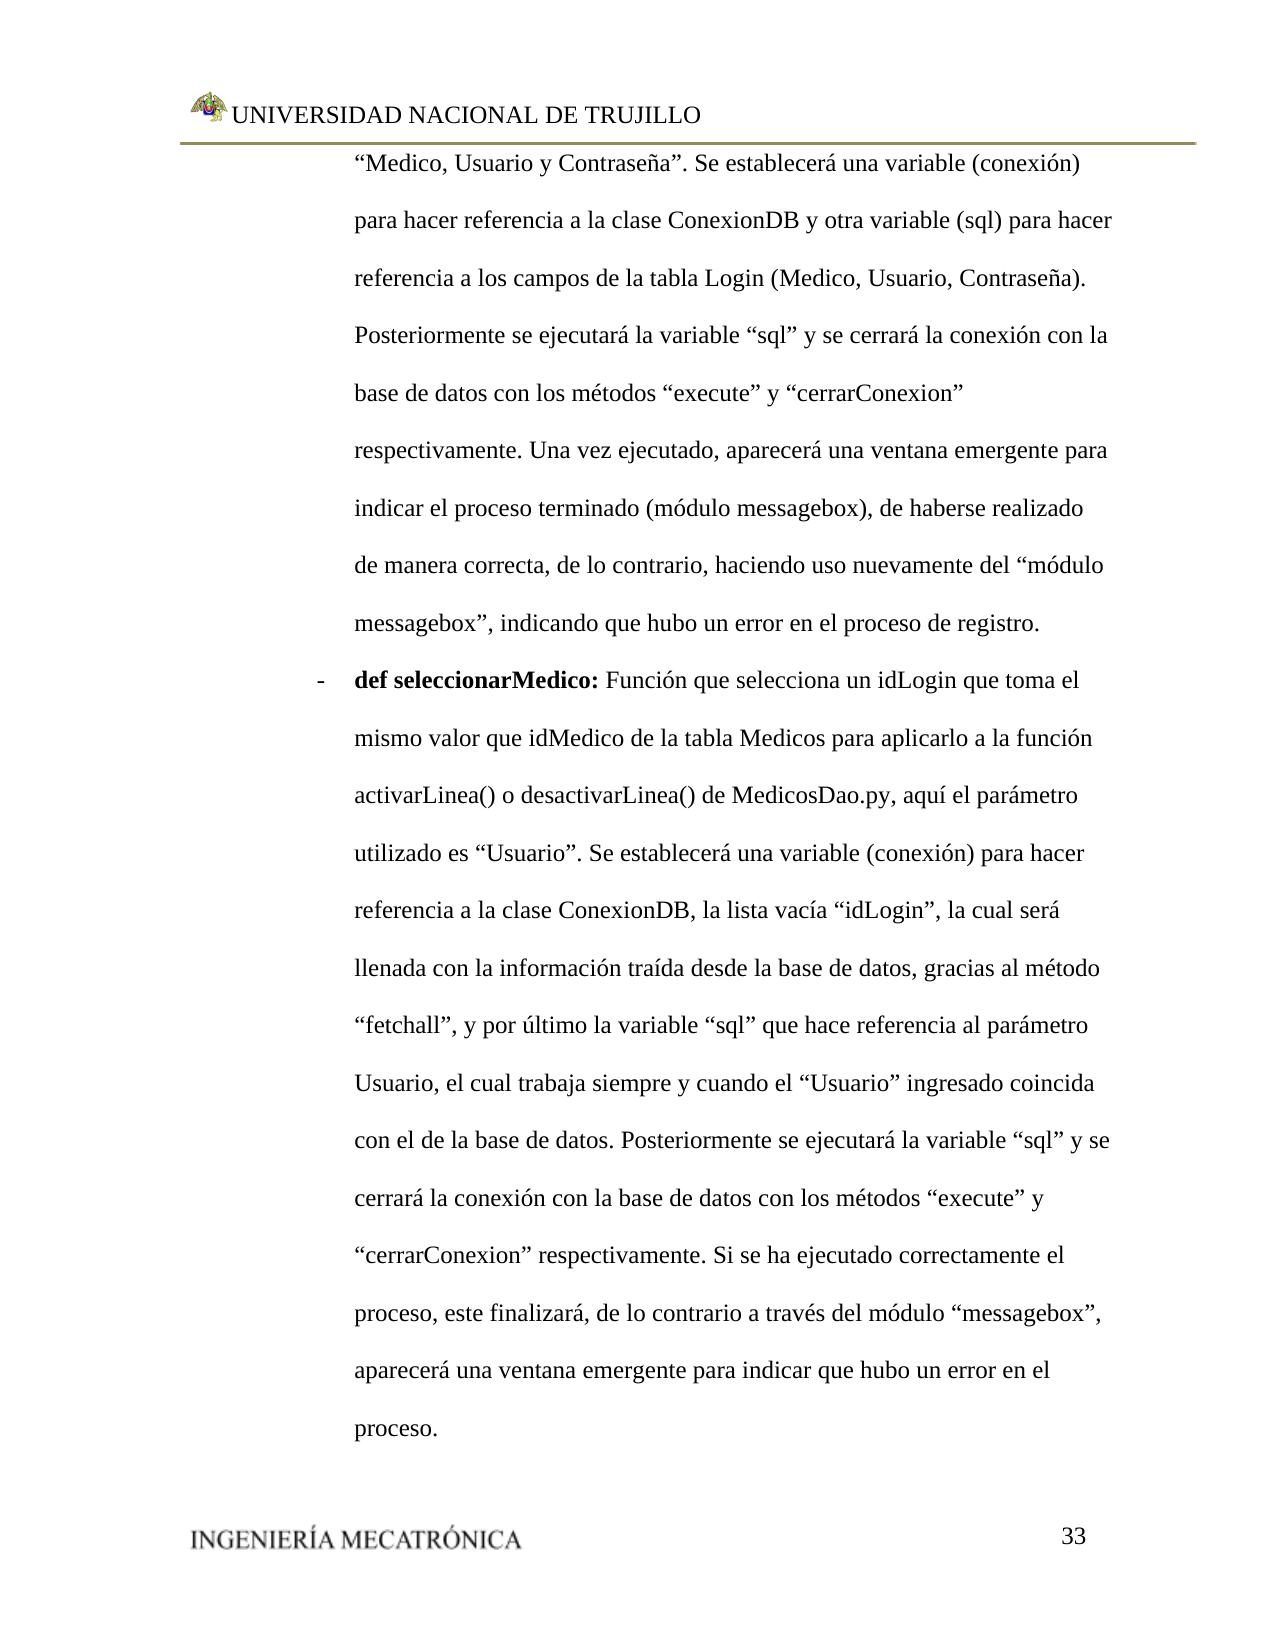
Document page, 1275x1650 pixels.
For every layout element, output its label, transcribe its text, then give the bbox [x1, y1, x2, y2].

picture [176, 1509, 569, 1570]
list def seleccionarMedico: Función que selecciona un idLogin que toma el mismo valor que idMedico de la tabla Medicos para aplicarlo a la función activarLinea() o desactivarLinea() de MedicosDao.py, aquí el parámetro utilizado es “Usuario”. Se establecerá una variable (conexión) para hacer referencia a la clase ConexionDB, la lista vacía “idLogin”, la cual será llenada con la información traída desde la base de datos, gracias al método “fetchall”, y por último la variable “sql” que hace referencia al parámetro Usuario, el cual trabaja siempre y cuando el “Usuario” ingresado coincida con el de la base de datos. Posteriormente se ejecutará la variable “sql” y se cerrará la conexión con la base de datos con los métodos “execute” y “cerrarConexion” respectivamente. Si se ha ejecutado correctamente el proceso, este finalizará, de lo contrario a través del módulo “messagebox”, aparecerá una ventana emergente para indicar que hubo un error en el proceso. [317, 665, 1112, 1441]
picture [190, 91, 228, 123]
